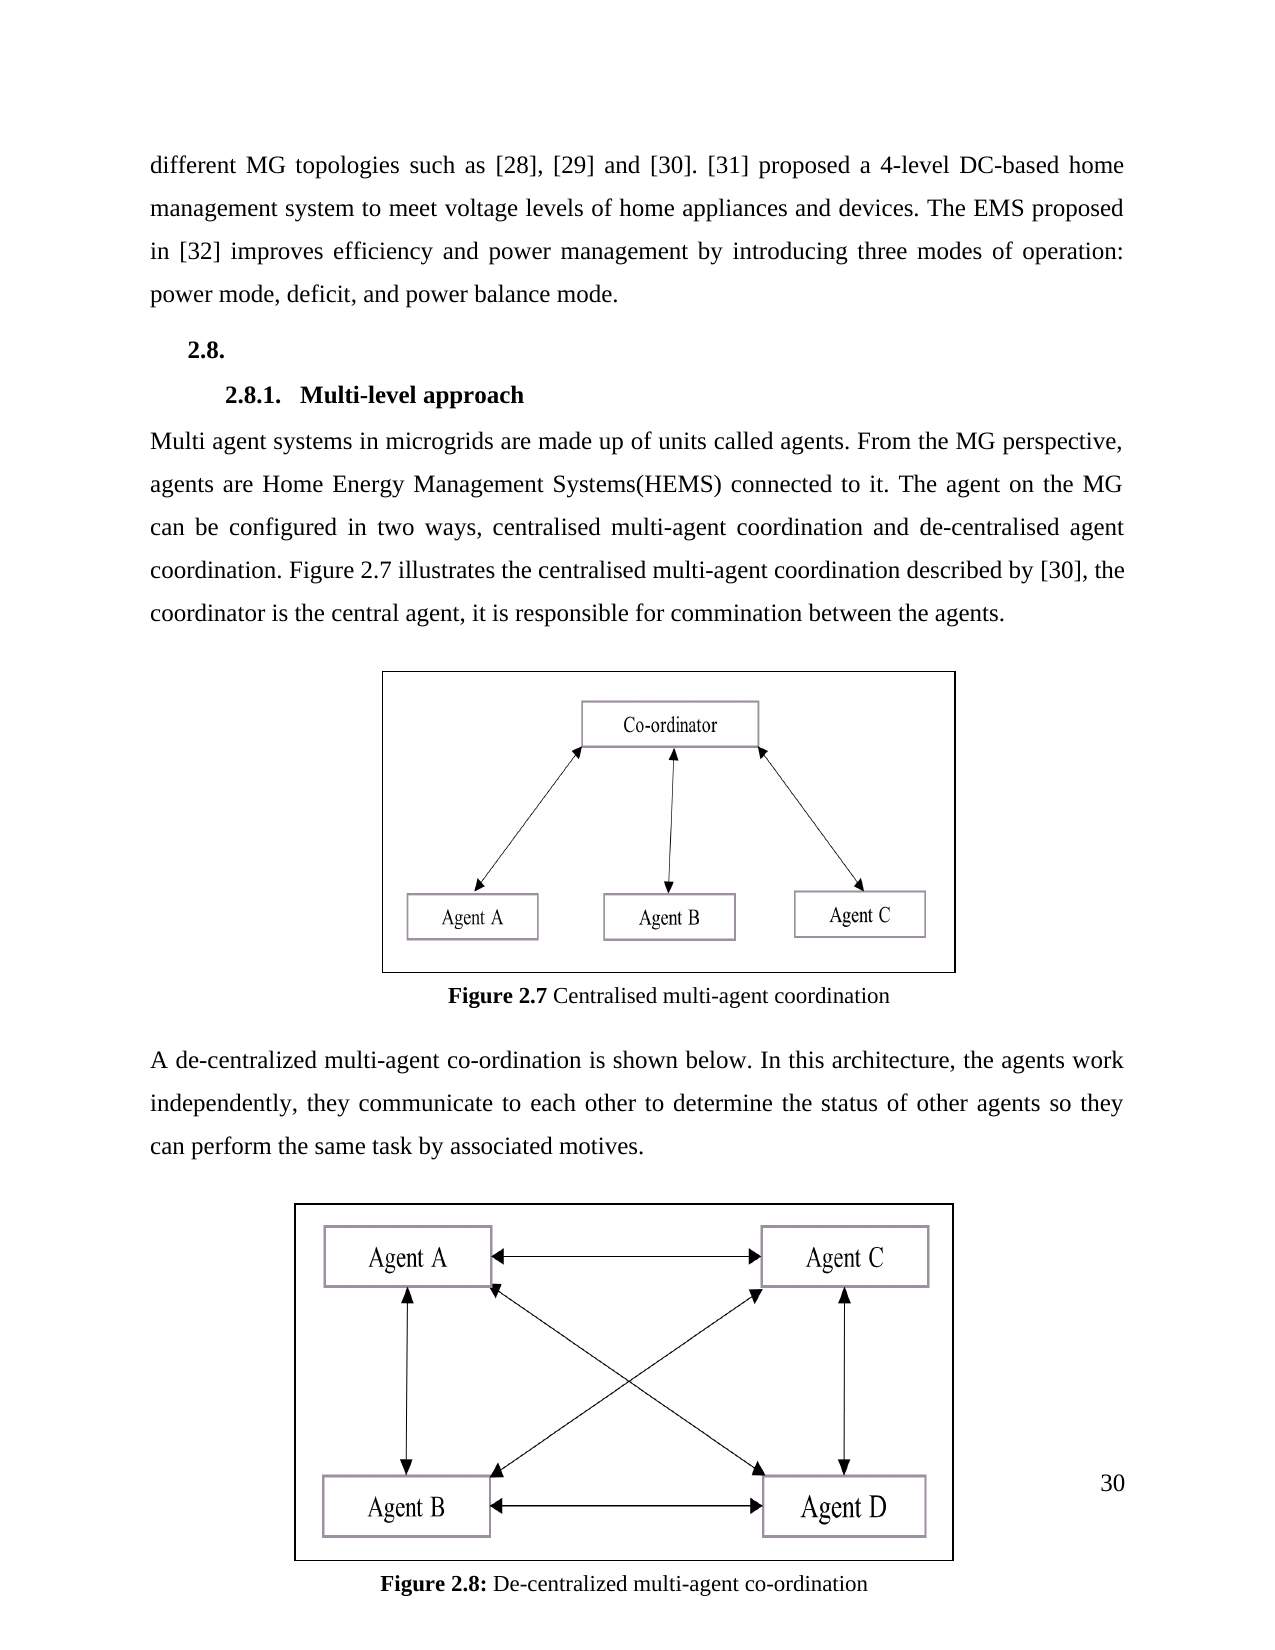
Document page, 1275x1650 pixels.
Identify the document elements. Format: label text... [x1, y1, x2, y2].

subtitle Multi-level approach [225, 381, 1125, 409]
picture [310, 1211, 941, 1550]
picture [397, 679, 944, 965]
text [150, 150, 1125, 308]
text A de-centralized multi-agent co-ordination is shown below. In this architecture, the agents work independently, they communicate to each other to determine the status of other agents so they can perform the same task by associated motives. [150, 1045, 1125, 1160]
text Multi agent systems in microgrids are made up of units called agents. From the MG perspective, agents are Home Energy Management Systems(HEMS) connected to it. The agent on the MG can be configured in two ways, centralised multi-agent coordination and de-centralised agent coordination. Figure 2.5 illustrates the centralised multi-agent coordination described by , the coordinator is the central agent, it is responsible for commination between the agents. [150, 426, 1125, 627]
